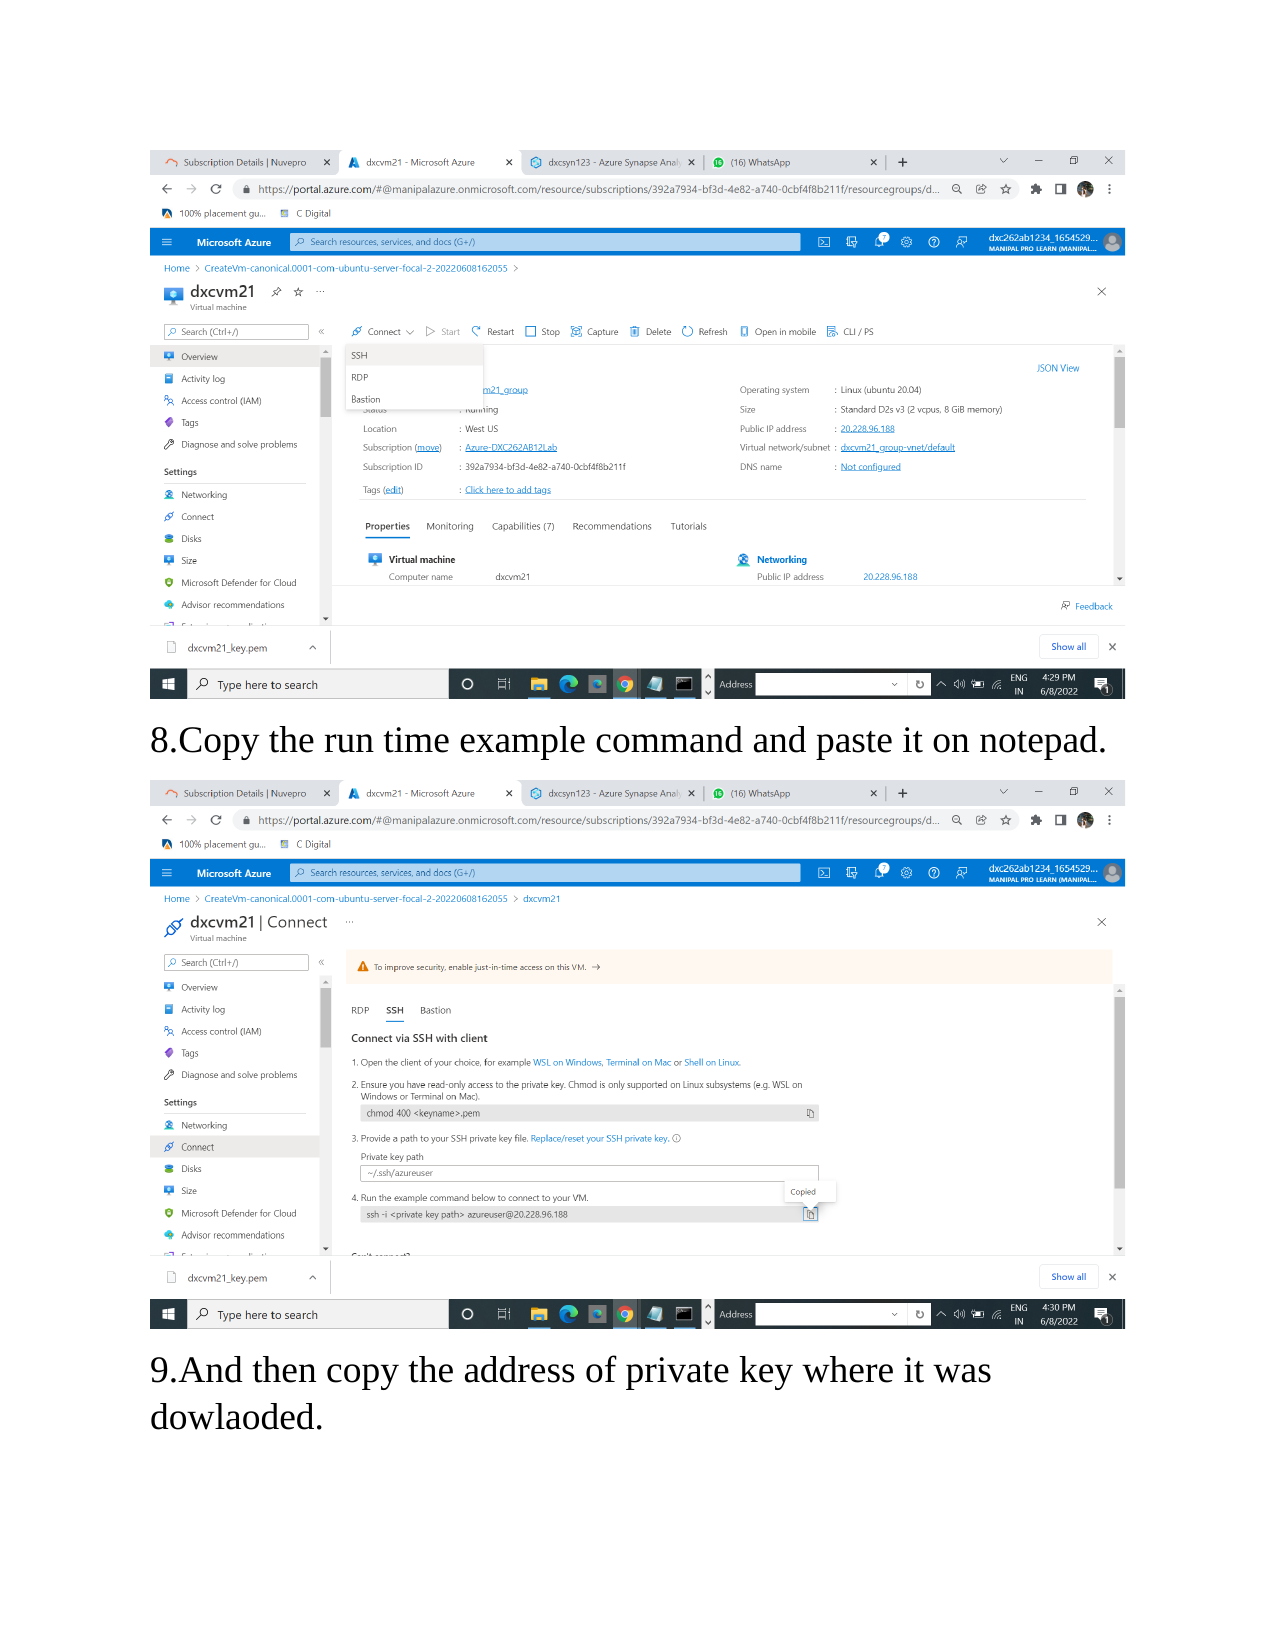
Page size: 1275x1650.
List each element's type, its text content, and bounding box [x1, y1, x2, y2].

text 9.And then copy the address of private key where it was dowlaoded. [150, 1348, 1125, 1437]
picture [150, 150, 1125, 699]
text 8.Copy the run time example command and paste it on notepad. [150, 717, 1125, 760]
picture [150, 780, 1125, 1329]
